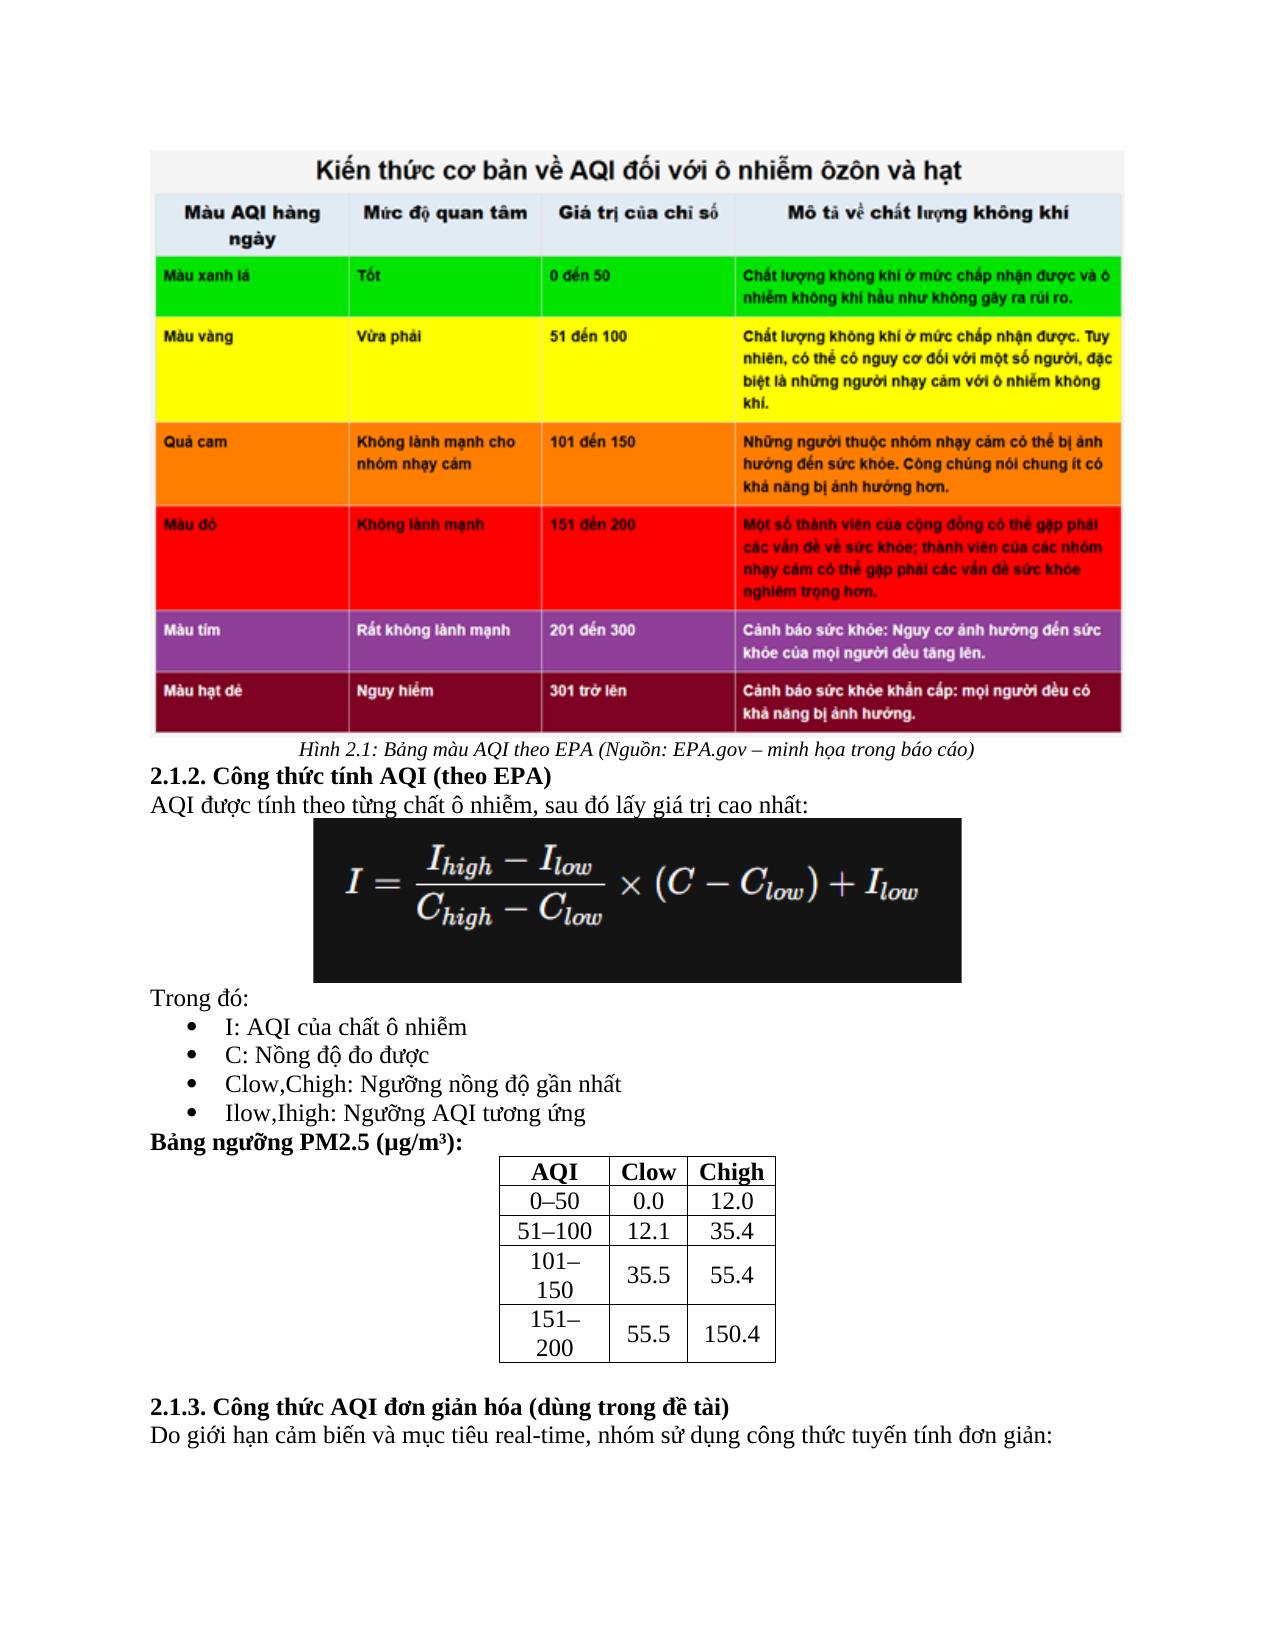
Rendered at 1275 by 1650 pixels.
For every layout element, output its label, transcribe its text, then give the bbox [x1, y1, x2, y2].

text AQI được tính theo từng chất ô nhiễm, sau đó lấy giá trị cao nhất: [150, 790, 1125, 819]
table_cell 51–100 [500, 1216, 609, 1245]
table_cell 151–200 [500, 1305, 609, 1362]
table_cell 35.4 [688, 1216, 775, 1245]
table_cell 35.5 [610, 1246, 687, 1303]
table_header Chigh​ [688, 1157, 775, 1185]
table_cell 0–50 [500, 1186, 609, 1215]
picture [150, 150, 1125, 738]
table_cell 12.0 [688, 1186, 775, 1215]
text 2.1.2. Công thức tính AQI (theo EPA) [150, 761, 1125, 790]
picture [313, 818, 962, 983]
list C: Nồng độ đo được [187, 1041, 1125, 1069]
list I: AQI của chất ô nhiễm [187, 1012, 1125, 1041]
text Do giới hạn cảm biến và mục tiêu real-time, nhóm sử dụng công thức tuyến tính đơn giản: [150, 1421, 1125, 1449]
table_header AQI [500, 1157, 609, 1185]
table_cell 55.5 [610, 1305, 687, 1362]
table_cell 12.1 [610, 1216, 687, 1245]
text Bảng ngưỡng PM2.5 (µg/m³): [150, 1127, 1125, 1156]
list Clow​,Chigh​: Ngưỡng nồng độ gần nhất [187, 1069, 1125, 1098]
text Trong đó: [150, 983, 1125, 1012]
text Hình 2.1: Bảng màu AQI theo EPA (Nguồn: EPA.gov – minh họa trong báo cáo) [150, 738, 1125, 761]
table_cell 101–150 [500, 1246, 609, 1303]
table_cell 55.4 [688, 1246, 775, 1303]
list Ilow​,Ihigh​: Ngưỡng AQI tương ứng [187, 1098, 1125, 1127]
table_header Clow​ [610, 1157, 687, 1185]
table_cell 0.0 [610, 1186, 687, 1215]
text 2.1.3. Công thức AQI đơn giản hóa (dùng trong đề tài) [150, 1392, 1125, 1421]
table_cell 150.4 [688, 1305, 775, 1362]
